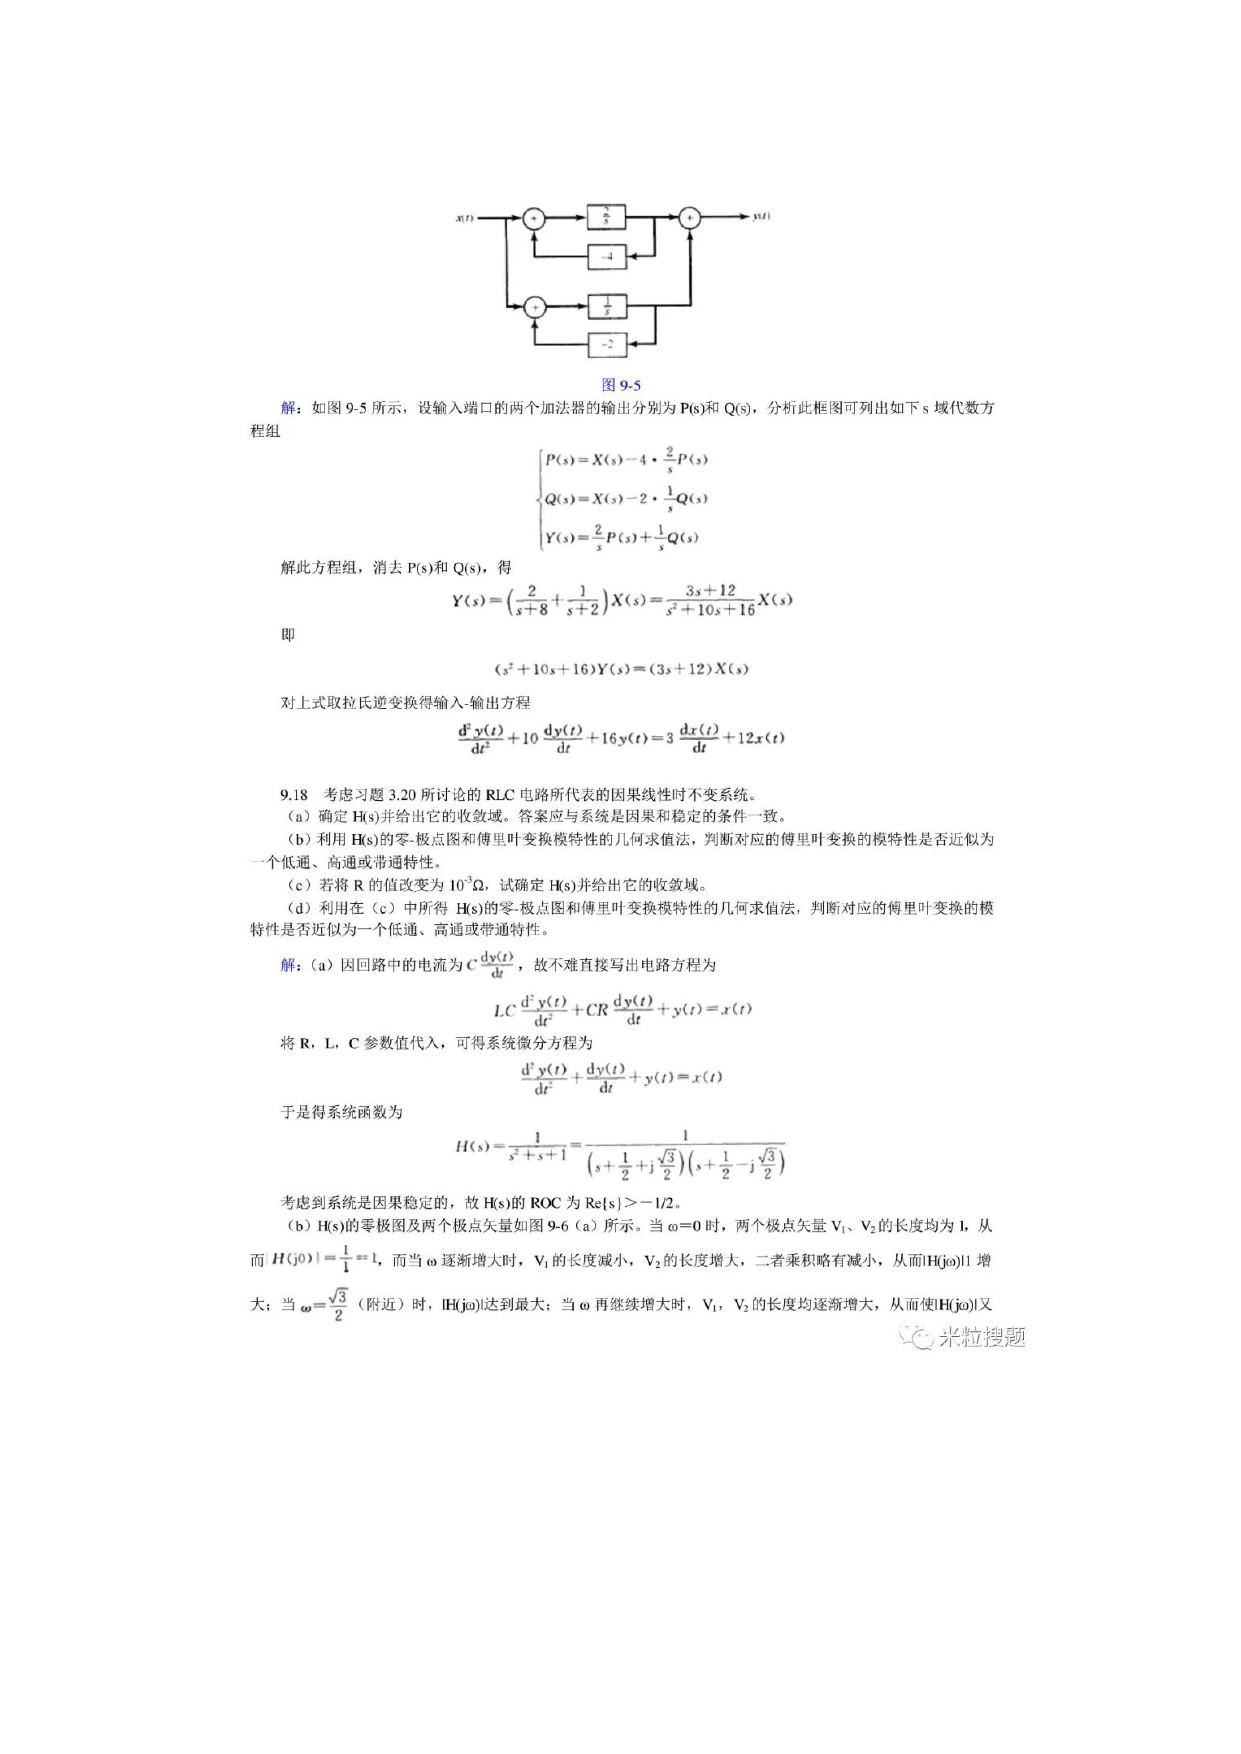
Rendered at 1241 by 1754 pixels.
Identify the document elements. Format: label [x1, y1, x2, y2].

picture [187, 152, 1053, 1375]
